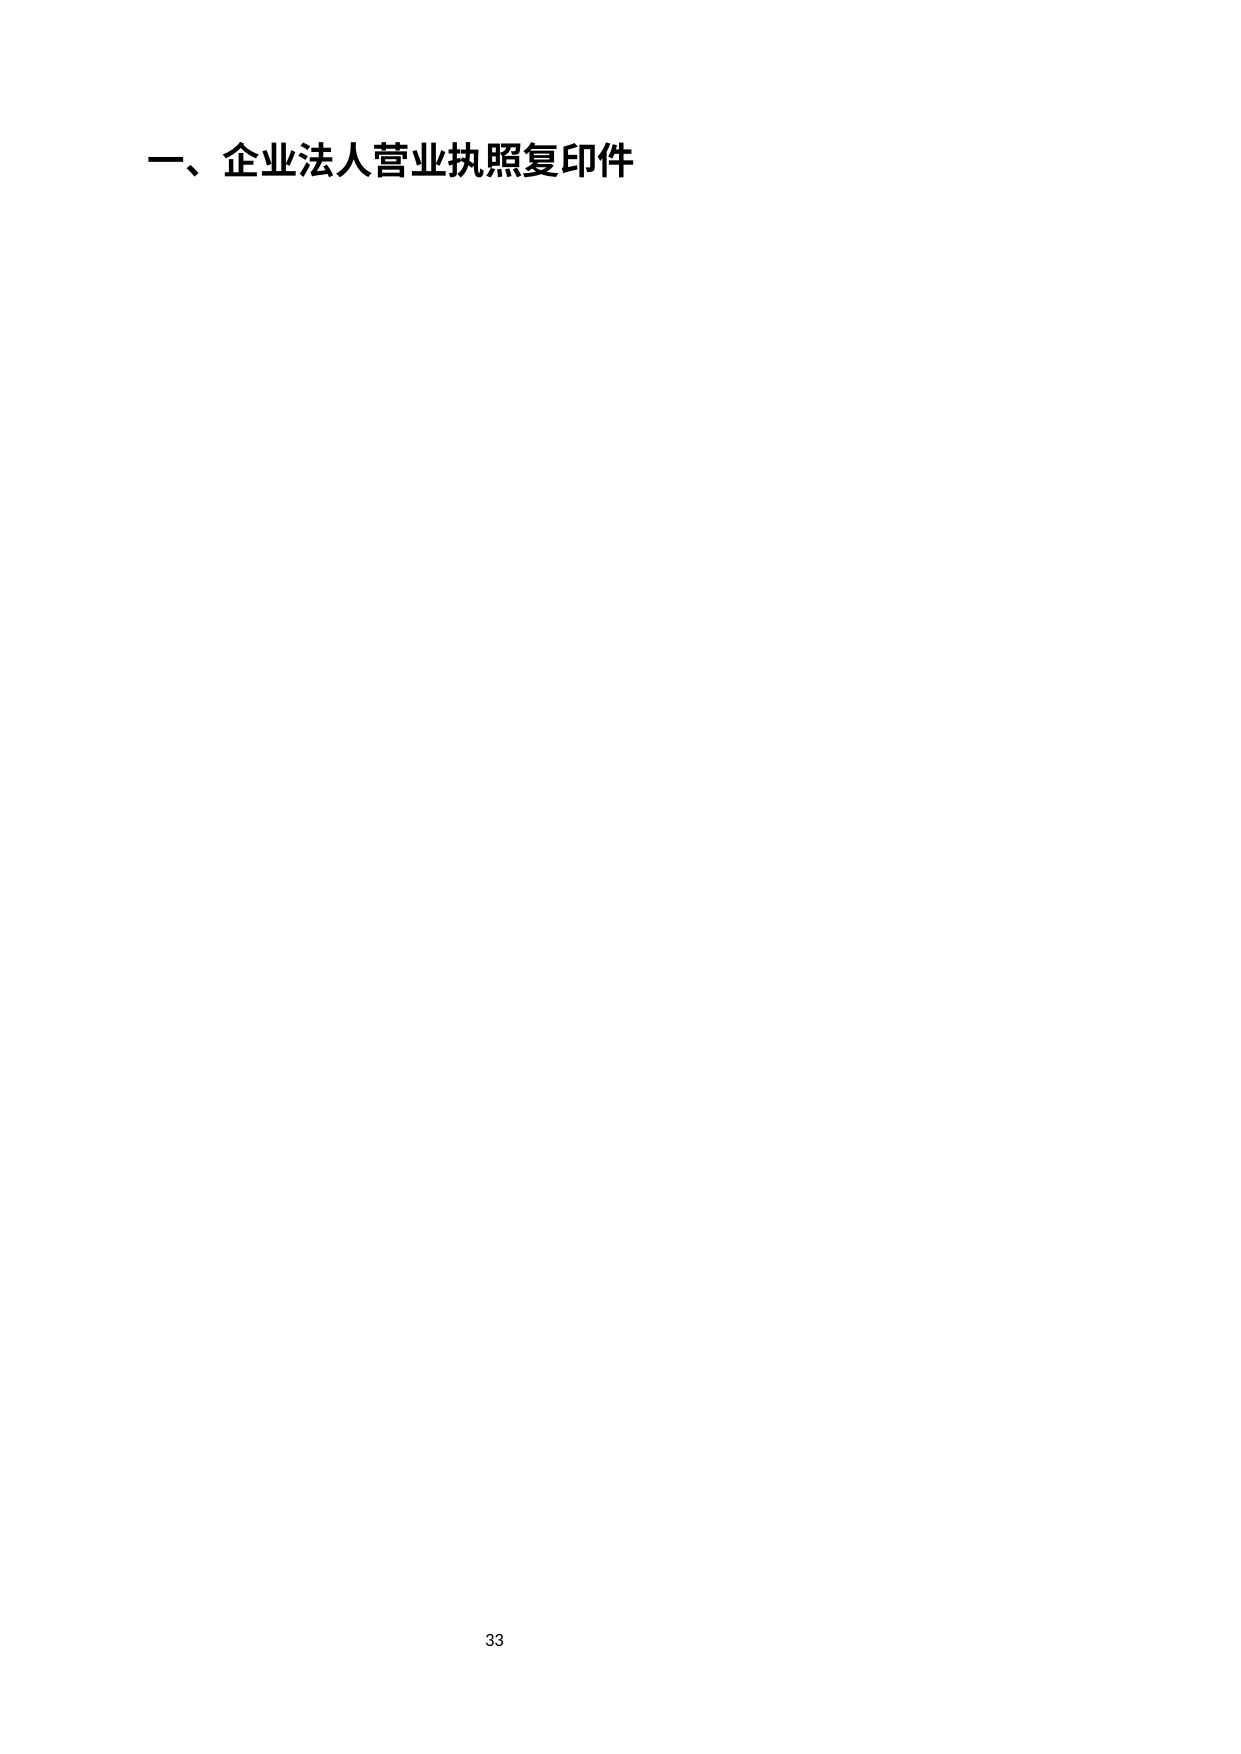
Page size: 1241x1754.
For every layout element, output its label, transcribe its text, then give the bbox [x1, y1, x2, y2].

subtitle 一、企业法人营业执照复印件 [148, 125, 1122, 190]
